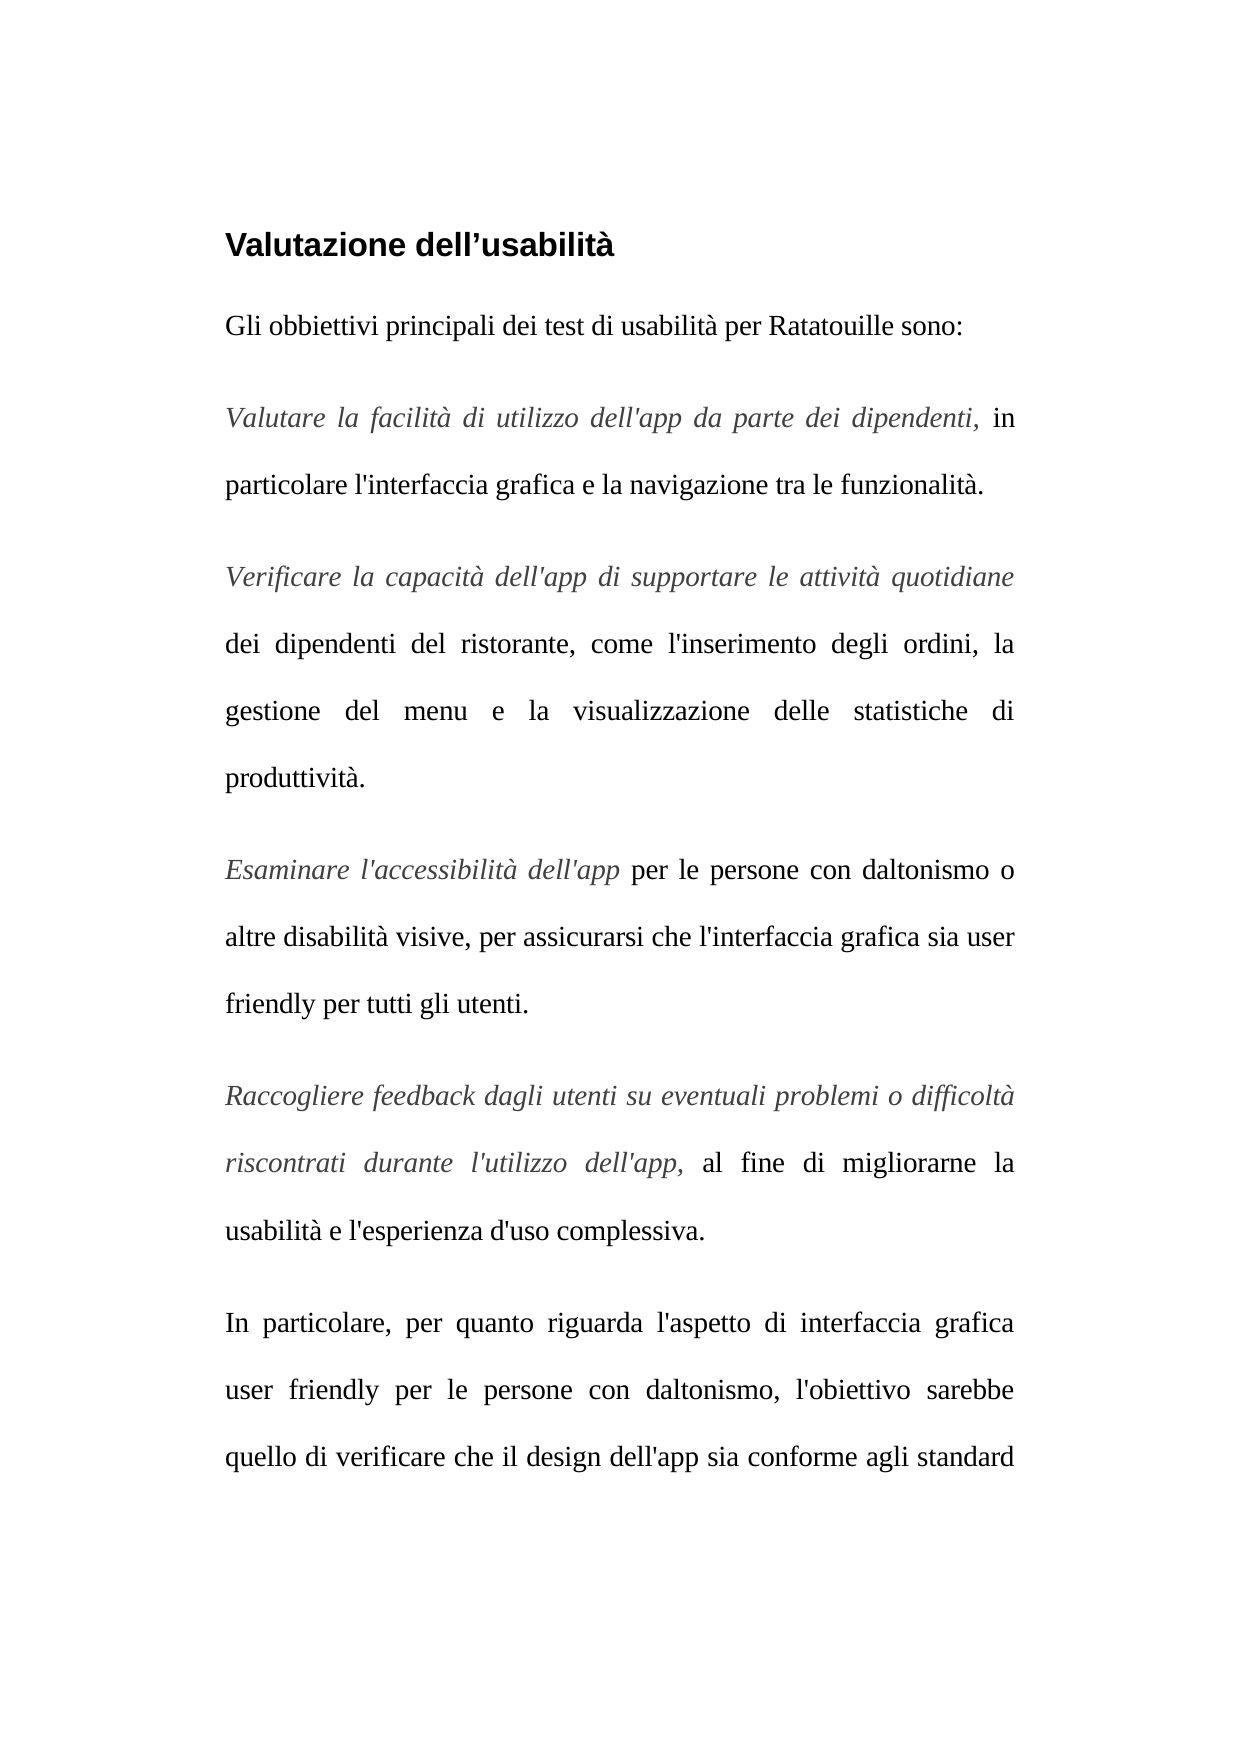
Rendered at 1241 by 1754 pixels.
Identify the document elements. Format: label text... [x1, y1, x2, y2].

subtitle Valutazione dell’usabilità [225, 225, 1015, 263]
text Esaminare l'accessibilità dell'app per le persone con daltonismo o altre disabilità visive, per assicurarsi che l'interfaccia grafica sia user friendly per tutti gli utenti. [225, 852, 1015, 1020]
text Valutare la facilità di utilizzo dell'app da parte dei dipendenti, in particolare l'interfaccia grafica e la navigazione tra le funzionalità. [225, 400, 1015, 500]
text Gli obbiettivi principali dei test di usabilità per Ratatouille sono: [225, 308, 1015, 341]
text Verificare la capacità dell'app di supportare le attività quotidiane dei dipendenti del ristorante, come l'inserimento degli ordini, la gestione del menu e la visualizzazione delle statistiche di produttività. [225, 559, 1015, 794]
text Raccogliere feedback dagli utenti su eventuali problemi o difficoltà riscontrati durante l'utilizzo dell'app, al fine di migliorarne la usabilità e l'esperienza d'uso complessiva. [225, 1078, 1015, 1246]
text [225, 1305, 1015, 1472]
